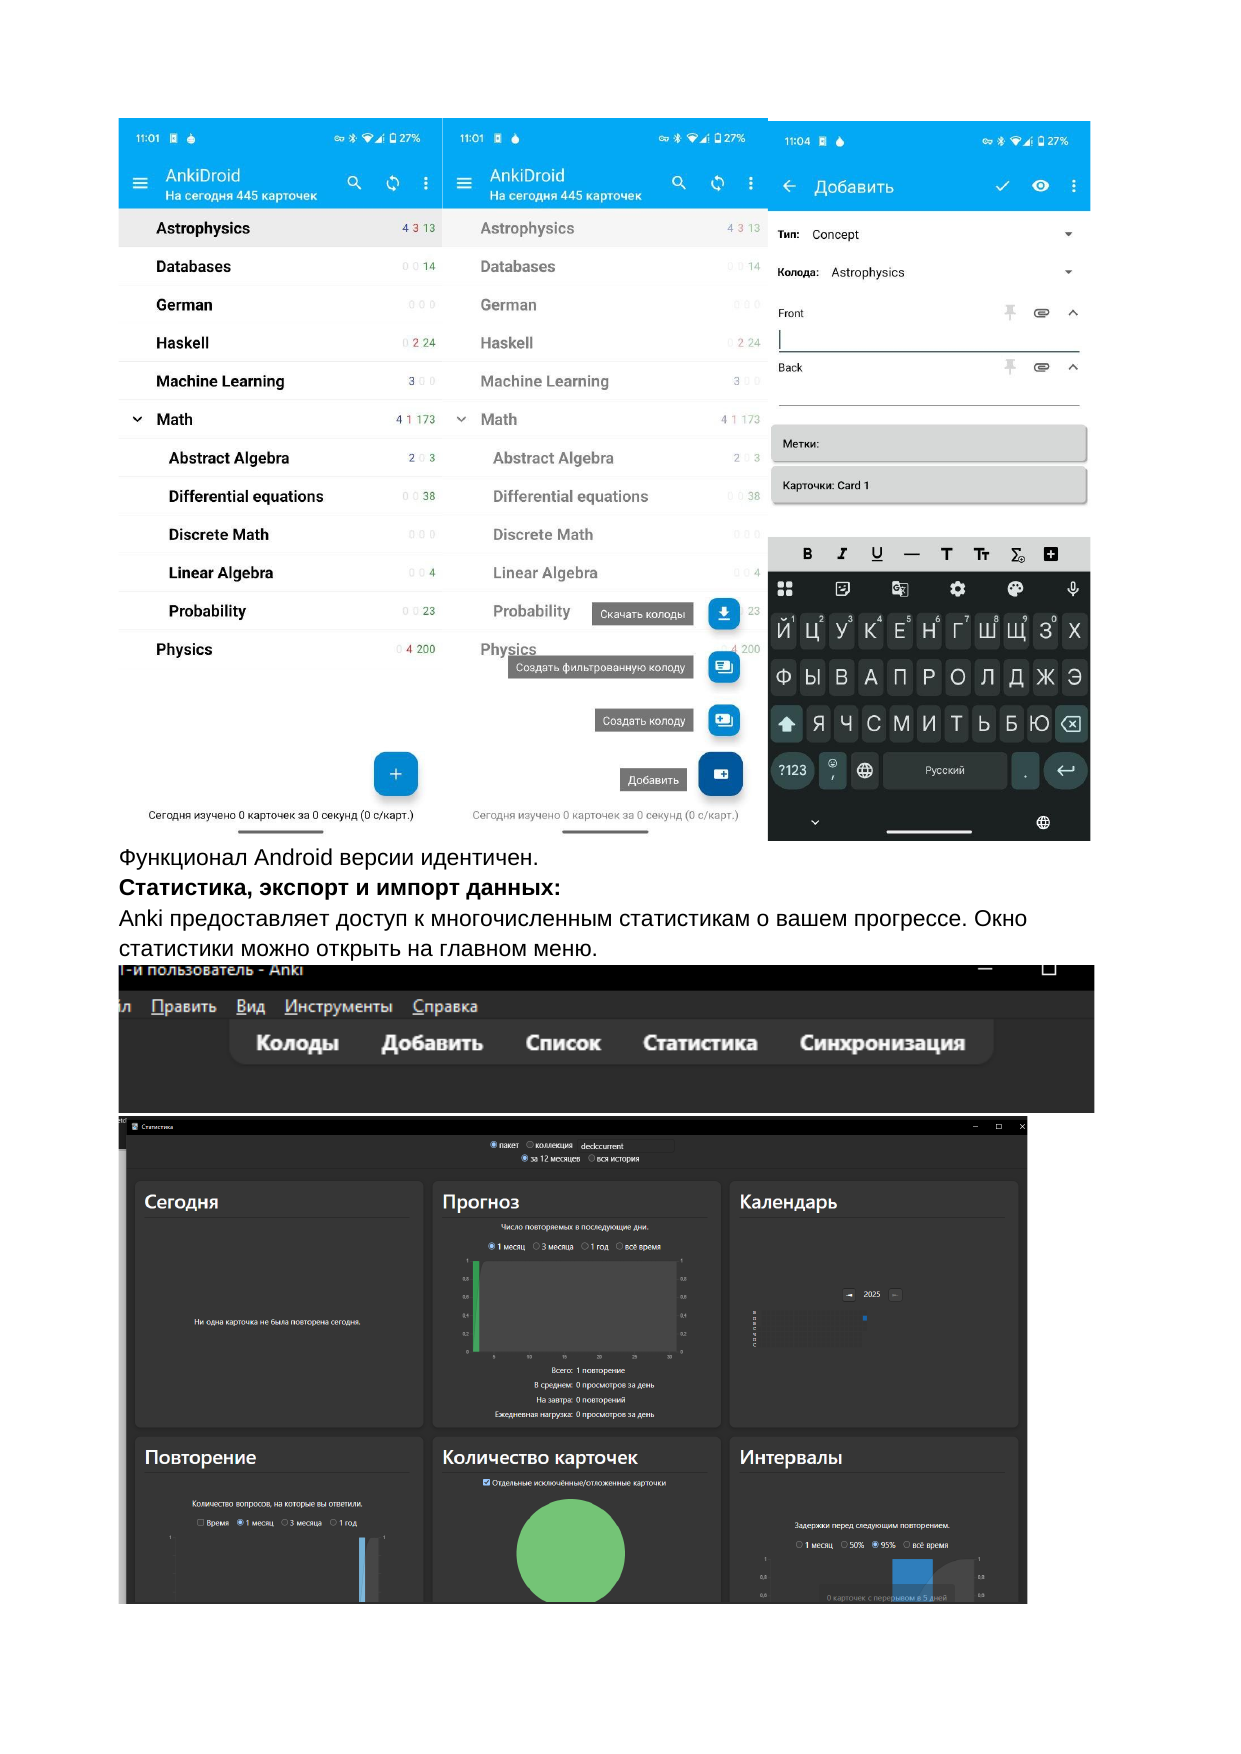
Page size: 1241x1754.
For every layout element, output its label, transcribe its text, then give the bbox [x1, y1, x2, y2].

picture [491, 168, 564, 181]
picture [725, 134, 745, 142]
picture [1032, 180, 1049, 192]
picture [237, 191, 258, 200]
picture [1038, 136, 1044, 146]
picture [457, 178, 472, 189]
text Статистика, экспорт и импорт данных: [118, 874, 1122, 901]
picture [748, 177, 752, 189]
picture [1011, 135, 1021, 145]
picture [1023, 137, 1033, 146]
picture [490, 191, 505, 200]
picture [170, 133, 177, 143]
picture [461, 134, 484, 142]
picture [118, 208, 1091, 841]
picture [494, 133, 501, 143]
picture [983, 138, 993, 144]
picture [815, 180, 893, 195]
picture [362, 132, 373, 142]
picture [400, 134, 420, 142]
picture [836, 137, 844, 146]
picture [133, 178, 148, 189]
picture [166, 191, 181, 200]
picture [386, 180, 397, 191]
picture [511, 134, 520, 143]
picture [672, 175, 685, 189]
picture [118, 1116, 1028, 1604]
picture [786, 137, 810, 145]
picture [423, 177, 427, 189]
picture [674, 134, 681, 142]
picture [687, 132, 698, 142]
picture [998, 137, 1004, 145]
text Anki предоставляет доступ к многочисленным статистикам о вашем прогрессе. Окно статистики можно открыть на главном меню. [118, 904, 1122, 961]
picture [700, 134, 709, 143]
picture [711, 180, 722, 190]
picture [586, 193, 641, 203]
picture [996, 181, 1009, 191]
picture [390, 133, 396, 143]
picture [1049, 137, 1068, 145]
text Функционал Android версии идентичен. [118, 844, 1122, 871]
picture [715, 133, 721, 143]
picture [347, 175, 361, 189]
picture [784, 180, 795, 191]
picture [509, 192, 557, 202]
picture [715, 176, 724, 185]
picture [137, 134, 159, 142]
picture [334, 135, 344, 141]
picture [561, 191, 582, 201]
picture [659, 135, 669, 141]
picture [375, 134, 384, 143]
picture [349, 134, 356, 142]
picture [185, 192, 232, 202]
picture [261, 193, 316, 202]
picture [118, 965, 1095, 1113]
picture [390, 176, 400, 185]
picture [819, 136, 826, 146]
picture [166, 169, 240, 181]
picture [187, 134, 195, 144]
